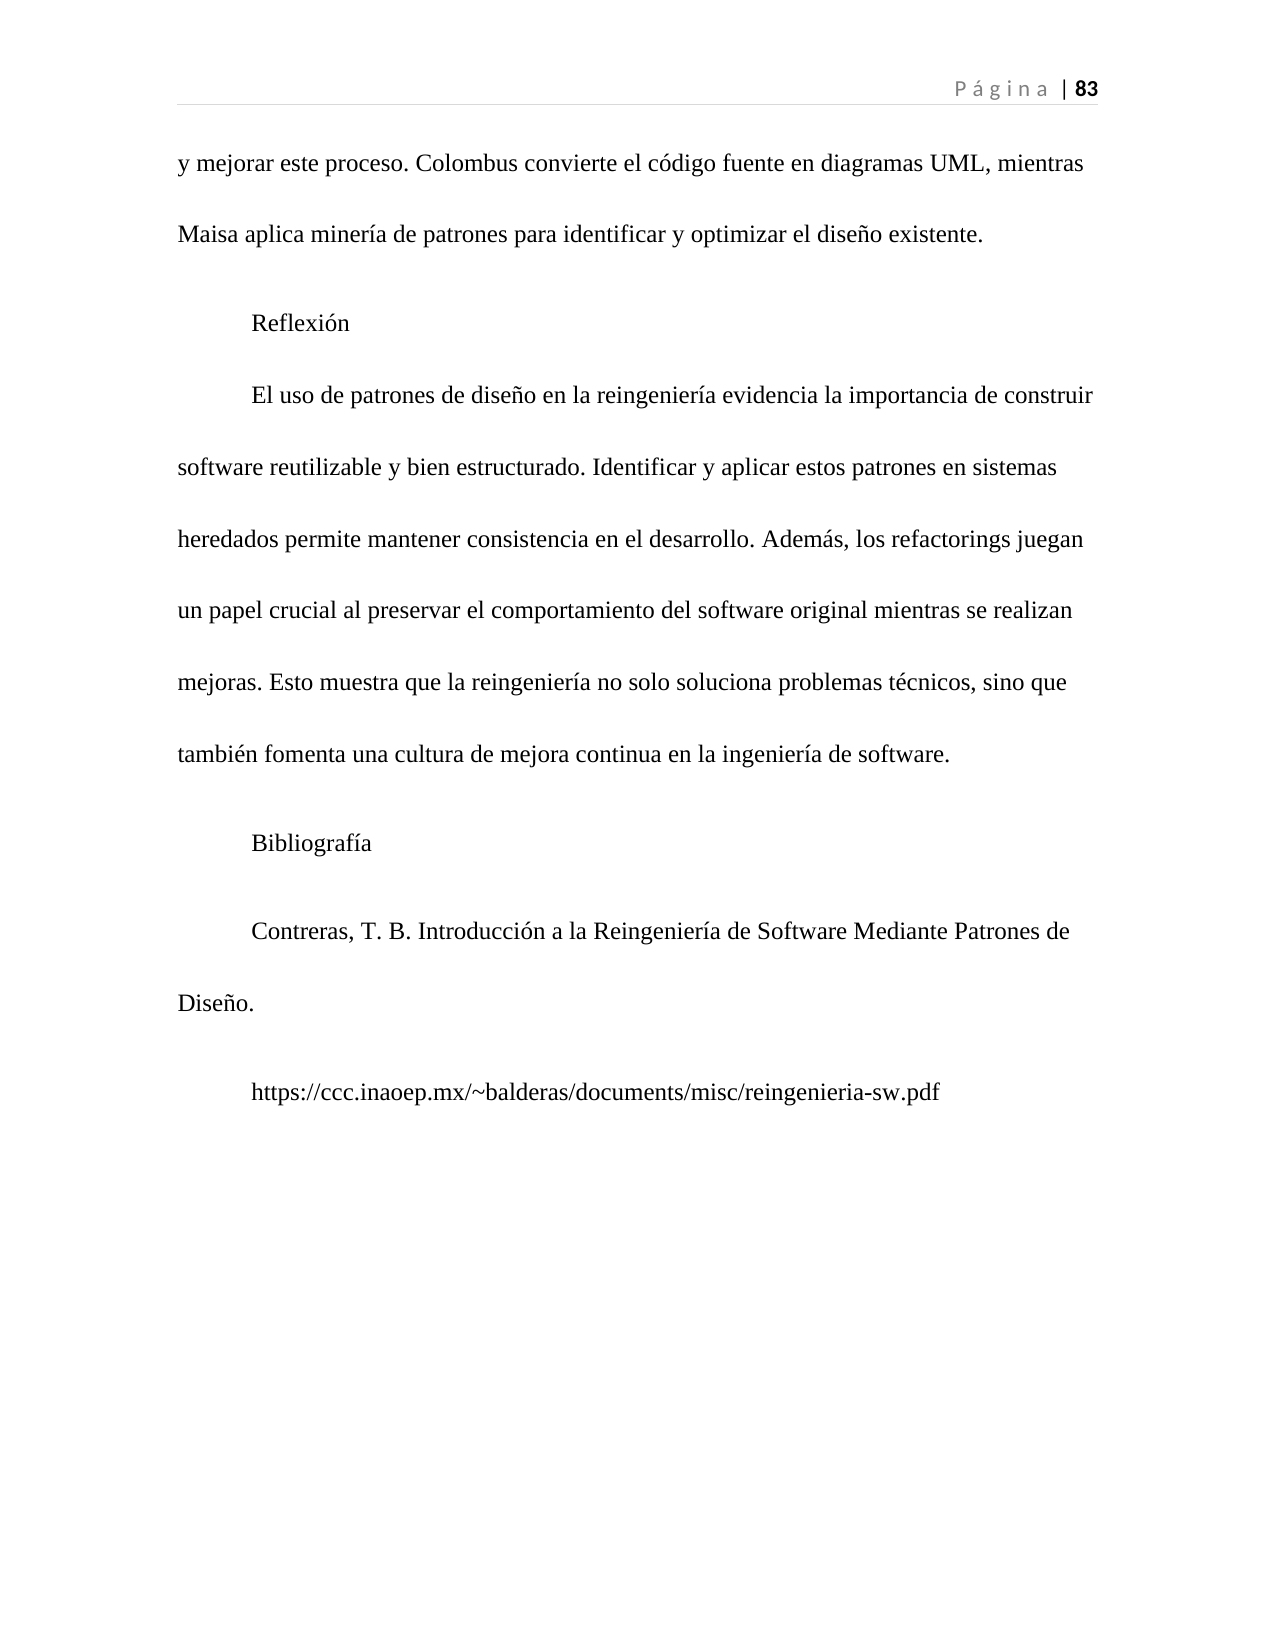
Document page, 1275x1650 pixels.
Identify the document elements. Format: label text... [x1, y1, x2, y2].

text Bibliografía [177, 828, 1098, 857]
text https://ccc.inaoep.mx/~balderas/documents/misc/reingenieria-sw.pdf [177, 1077, 1098, 1106]
text El uso de patrones de diseño en la reingeniería evidencia la importancia de construir software reutilizable y bien estructurado. Identificar y aplicar estos patrones en sistemas heredados permite mantener consistencia en el desarrollo. Además, los refactorings juegan un papel crucial al preservar el comportamiento del software original mientras se realizan mejoras. Esto muestra que la reingeniería no solo soluciona problemas técnicos, sino que también fomenta una cultura de mejora continua en la ingeniería de software. [177, 380, 1098, 768]
text Contreras, T. B. Introducción a la Reingeniería de Software Mediante Patrones de Diseño. [177, 916, 1098, 1017]
subtitle Reflexión [177, 308, 1098, 337]
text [177, 148, 1098, 248]
